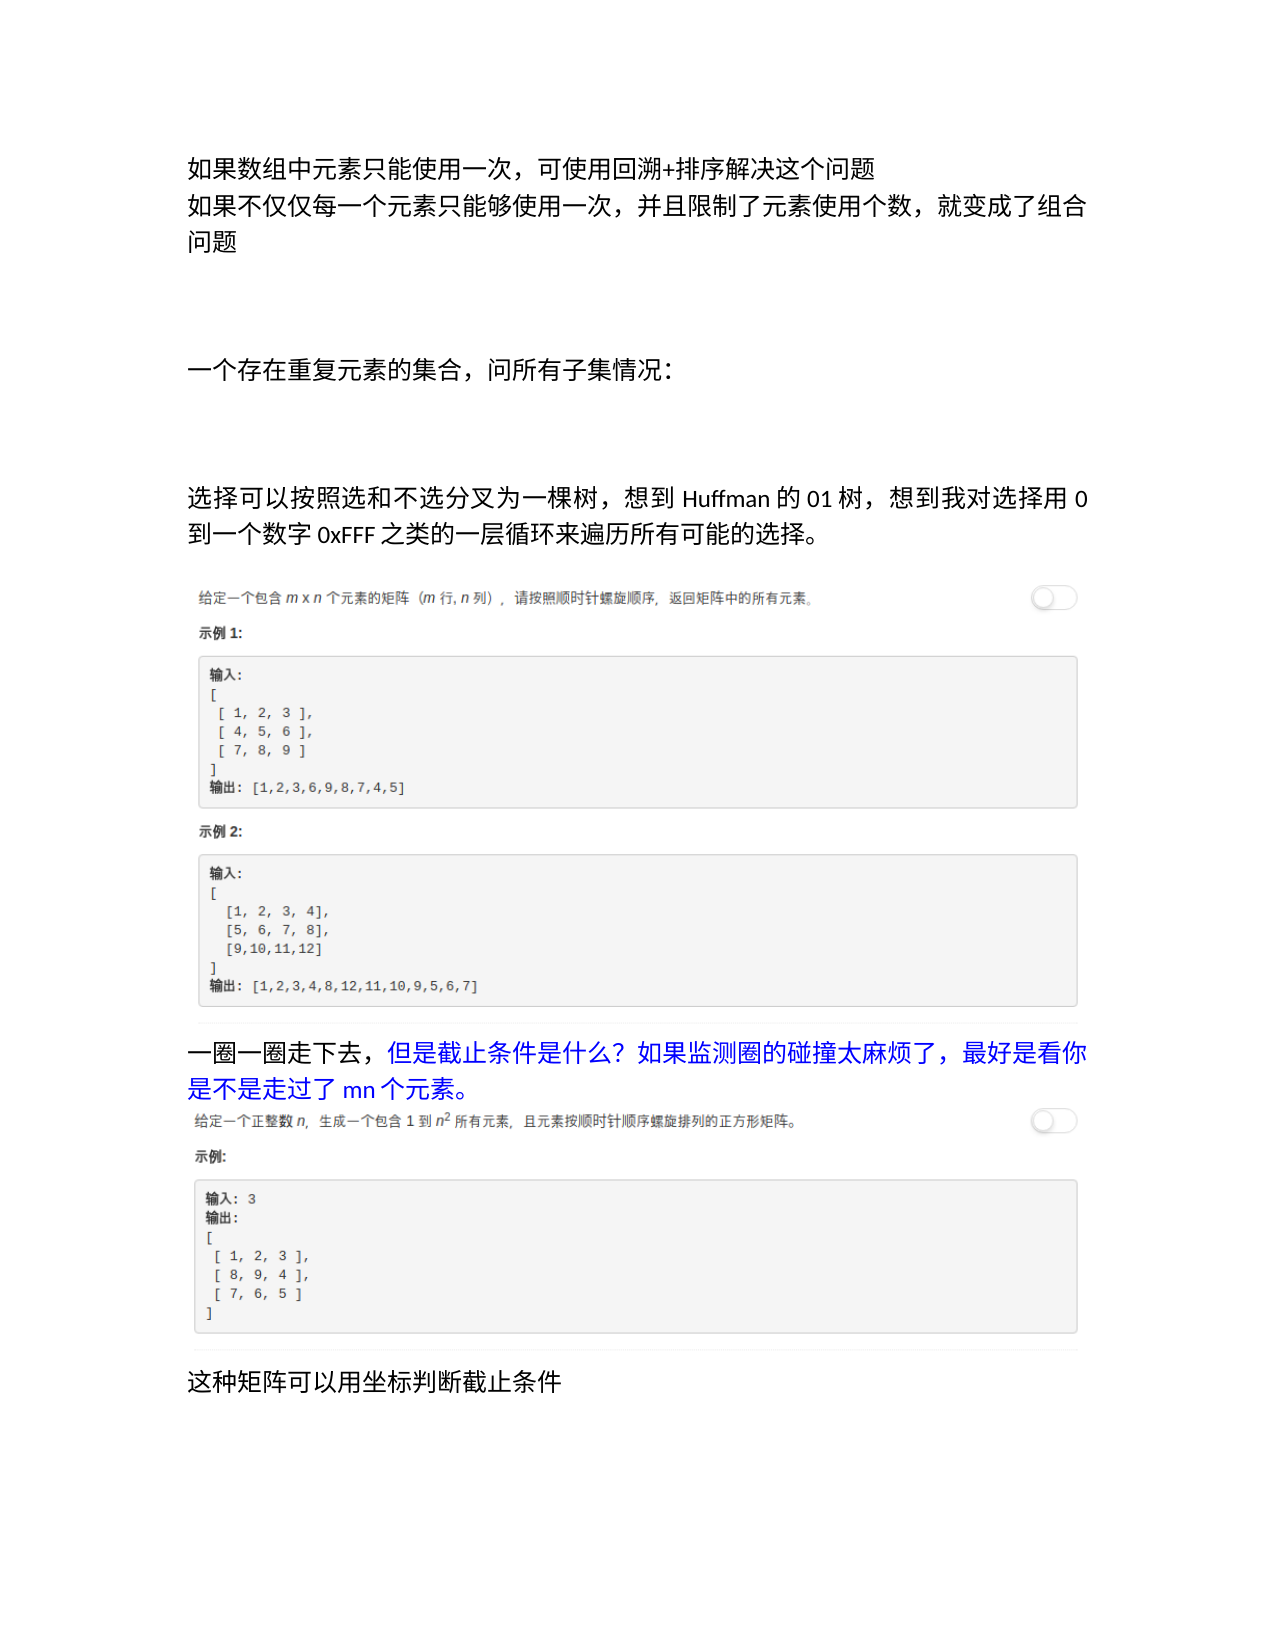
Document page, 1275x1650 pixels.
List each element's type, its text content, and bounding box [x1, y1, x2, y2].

text 如果不仅仅每一个元素只能够使用一次，并且限制了元素使用个数，就变成了组合问题 [187, 186, 1087, 259]
text 如果数组中元素只能使用一次，可使用回溯+排序解决这个问题 [187, 150, 1087, 186]
text 选择可以按照选和不选分叉为一棵树，想到Huffman的01树，想到我对选择用0到一个数字0xFFF之类的一层循环来遍历所有可能的选择。 [187, 478, 1087, 551]
text 一圈一圈走下去，但是截止条件是什么？如果监测圈的碰撞太麻烦了，最好是看你是不是走过了mn个元素。 [187, 1034, 1087, 1106]
picture [187, 1106, 1087, 1363]
text 这种矩阵可以用坐标判断截止条件 [187, 1363, 1087, 1398]
text 一个存在重复元素的集合，问所有子集情况： [187, 350, 1087, 387]
picture [187, 581, 1087, 1034]
